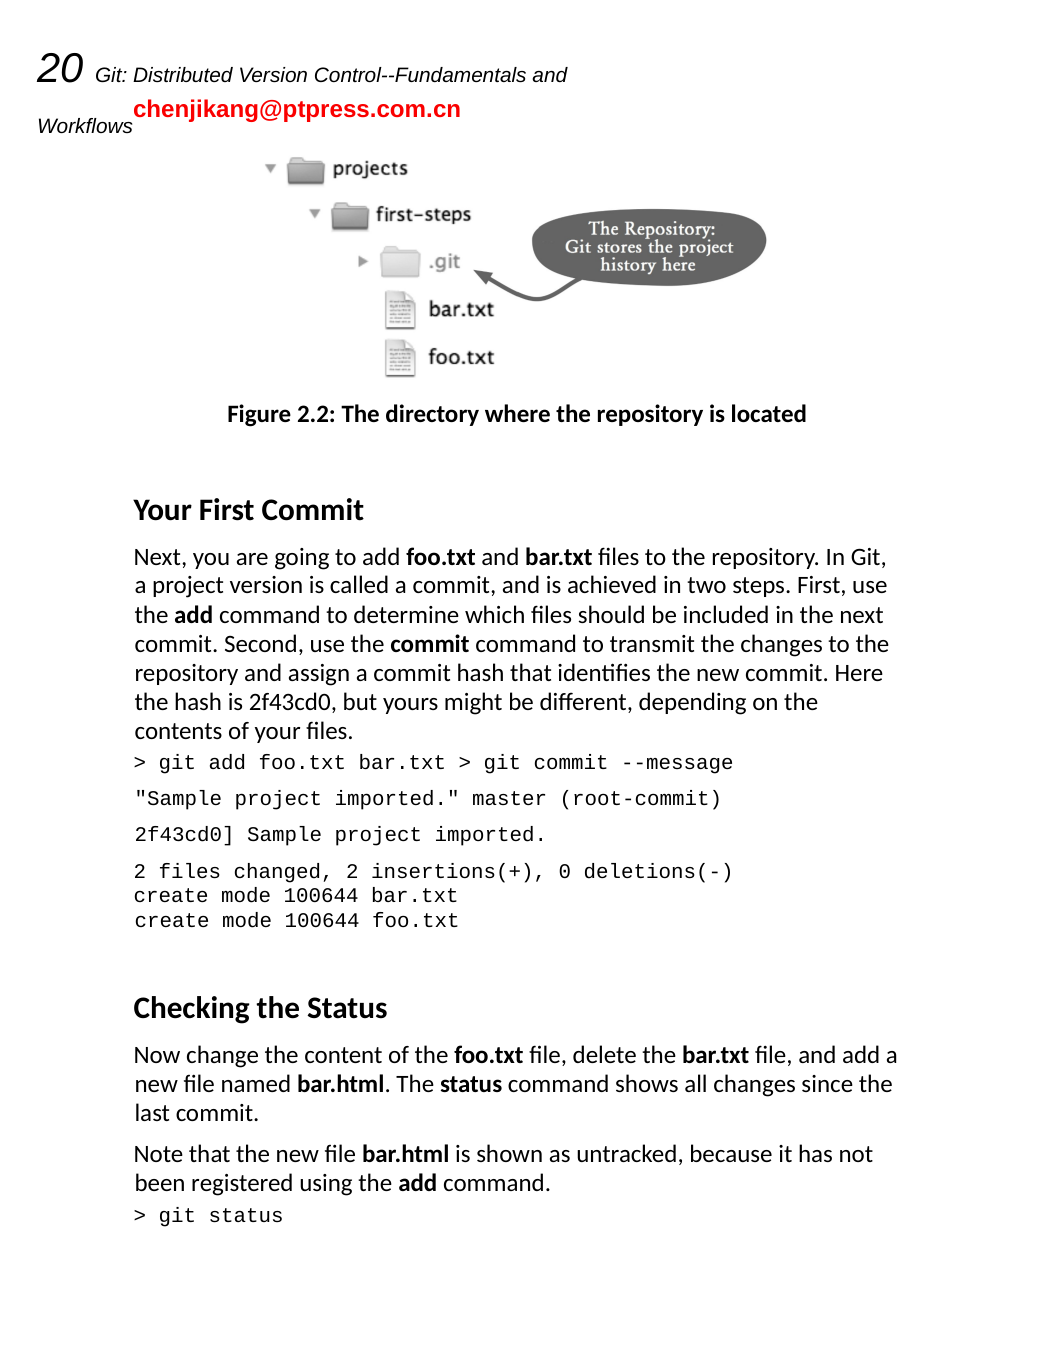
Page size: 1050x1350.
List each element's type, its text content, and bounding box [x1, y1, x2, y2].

picture [256, 150, 779, 384]
text > git status [133, 1204, 890, 1228]
text 2 files changed, 2 insertions(+), 0 deletions(-) [133, 861, 890, 884]
text Now change the content of the foo.txt file, delete the bar.txt file, and add a new file named bar.html. The status command shows all changes since the last commit. [133, 1040, 898, 1127]
text Note that the new file bar.html is shown as untracked, because it has not been registered using the add command. [133, 1140, 898, 1198]
text Next, you are going to add foo.txt and bar.txt files to the repository. In Git, a project version is called a commit, and is achieved in two steps. First, use the add command to determine which files should be included in the next commit. Second, use the commit command to transmit the changes to the repository and assign a commit hash that identifies the new commit. Here the hash is 2f43cd0, but yours might be different, depending on the contents of your files. [133, 542, 898, 746]
text > git add foo.txt bar.txt > git commit --message "Sample project imported." master (root-commit) 2f43cd0] Sample project imported. [133, 752, 744, 848]
subtitle Your First Commit [133, 491, 857, 529]
text Figure 2.2: The directory where the repository is located [135, 399, 900, 429]
text create mode 100644 bar.txt create mode 100644 foo.txt [133, 885, 508, 933]
subtitle Checking the Status [133, 989, 857, 1027]
